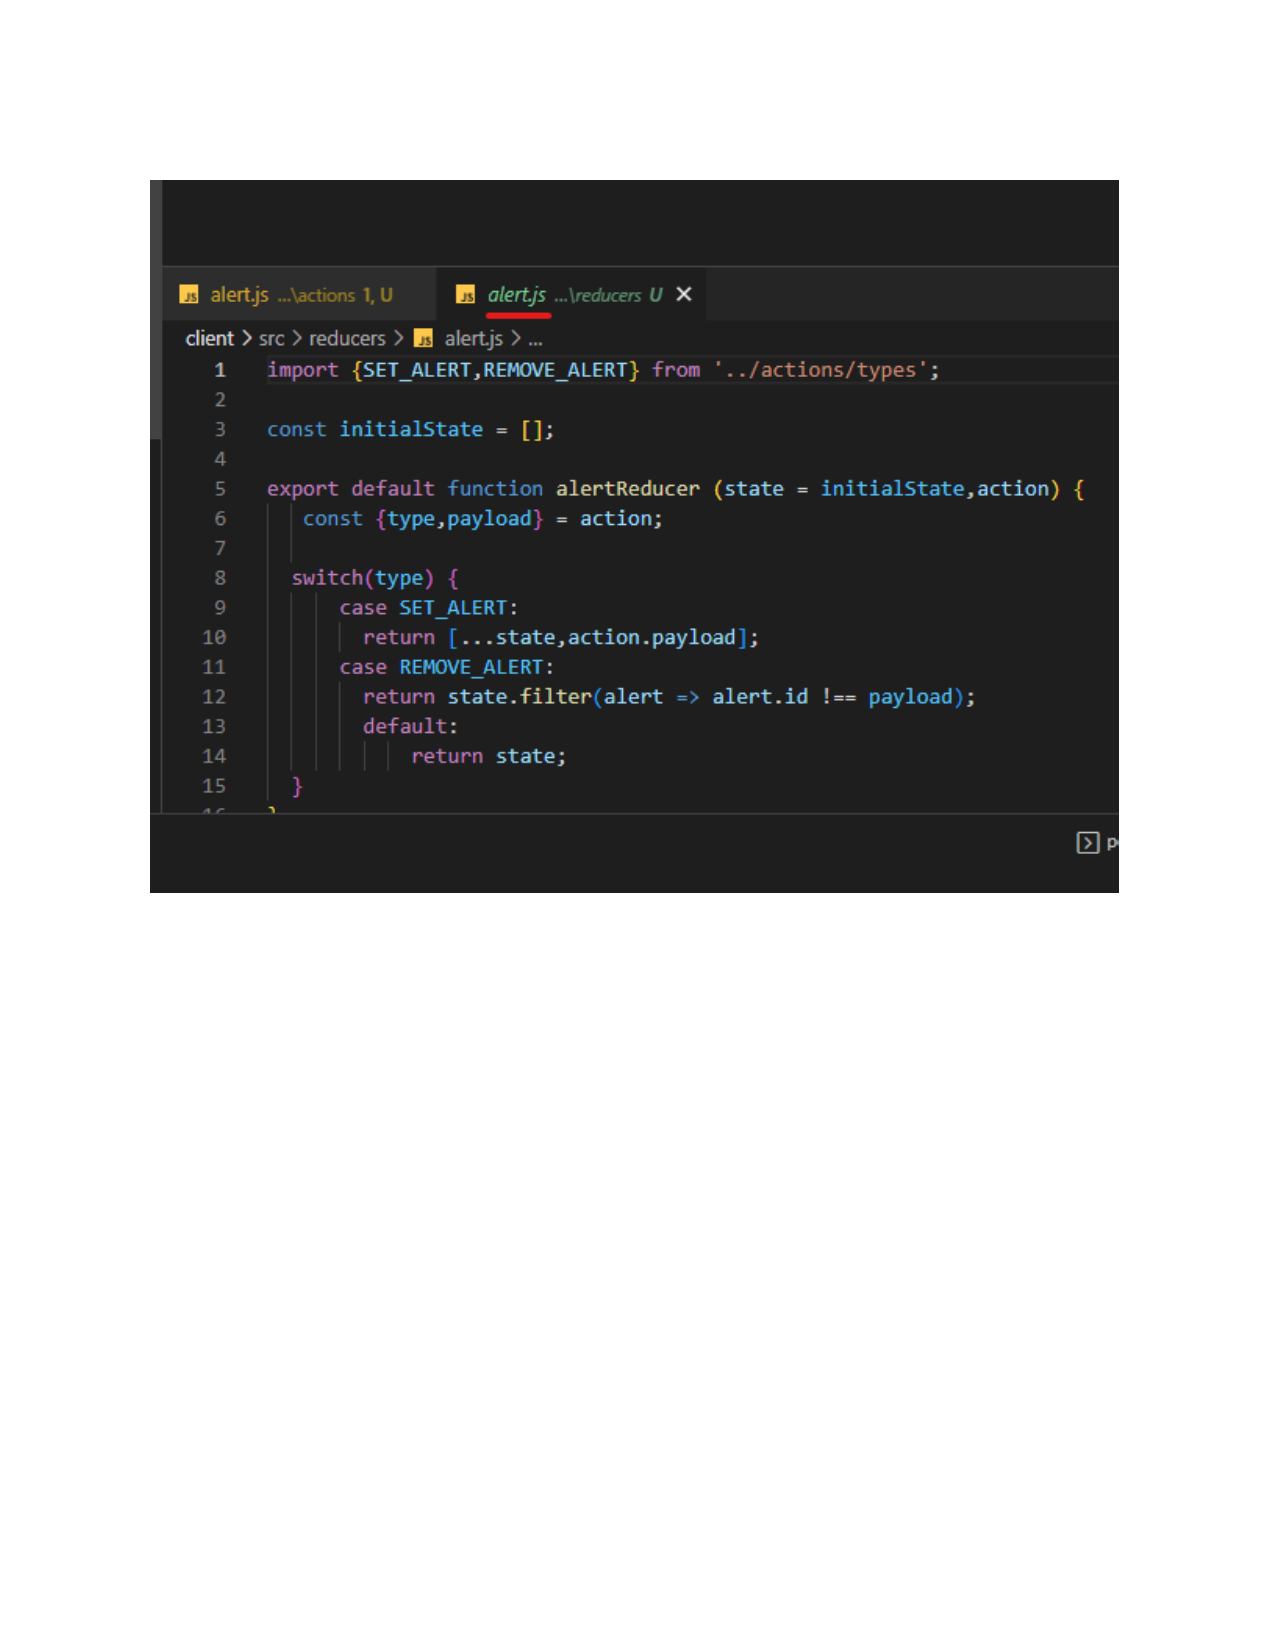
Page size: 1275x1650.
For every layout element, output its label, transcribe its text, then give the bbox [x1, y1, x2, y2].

picture [150, 180, 1119, 893]
